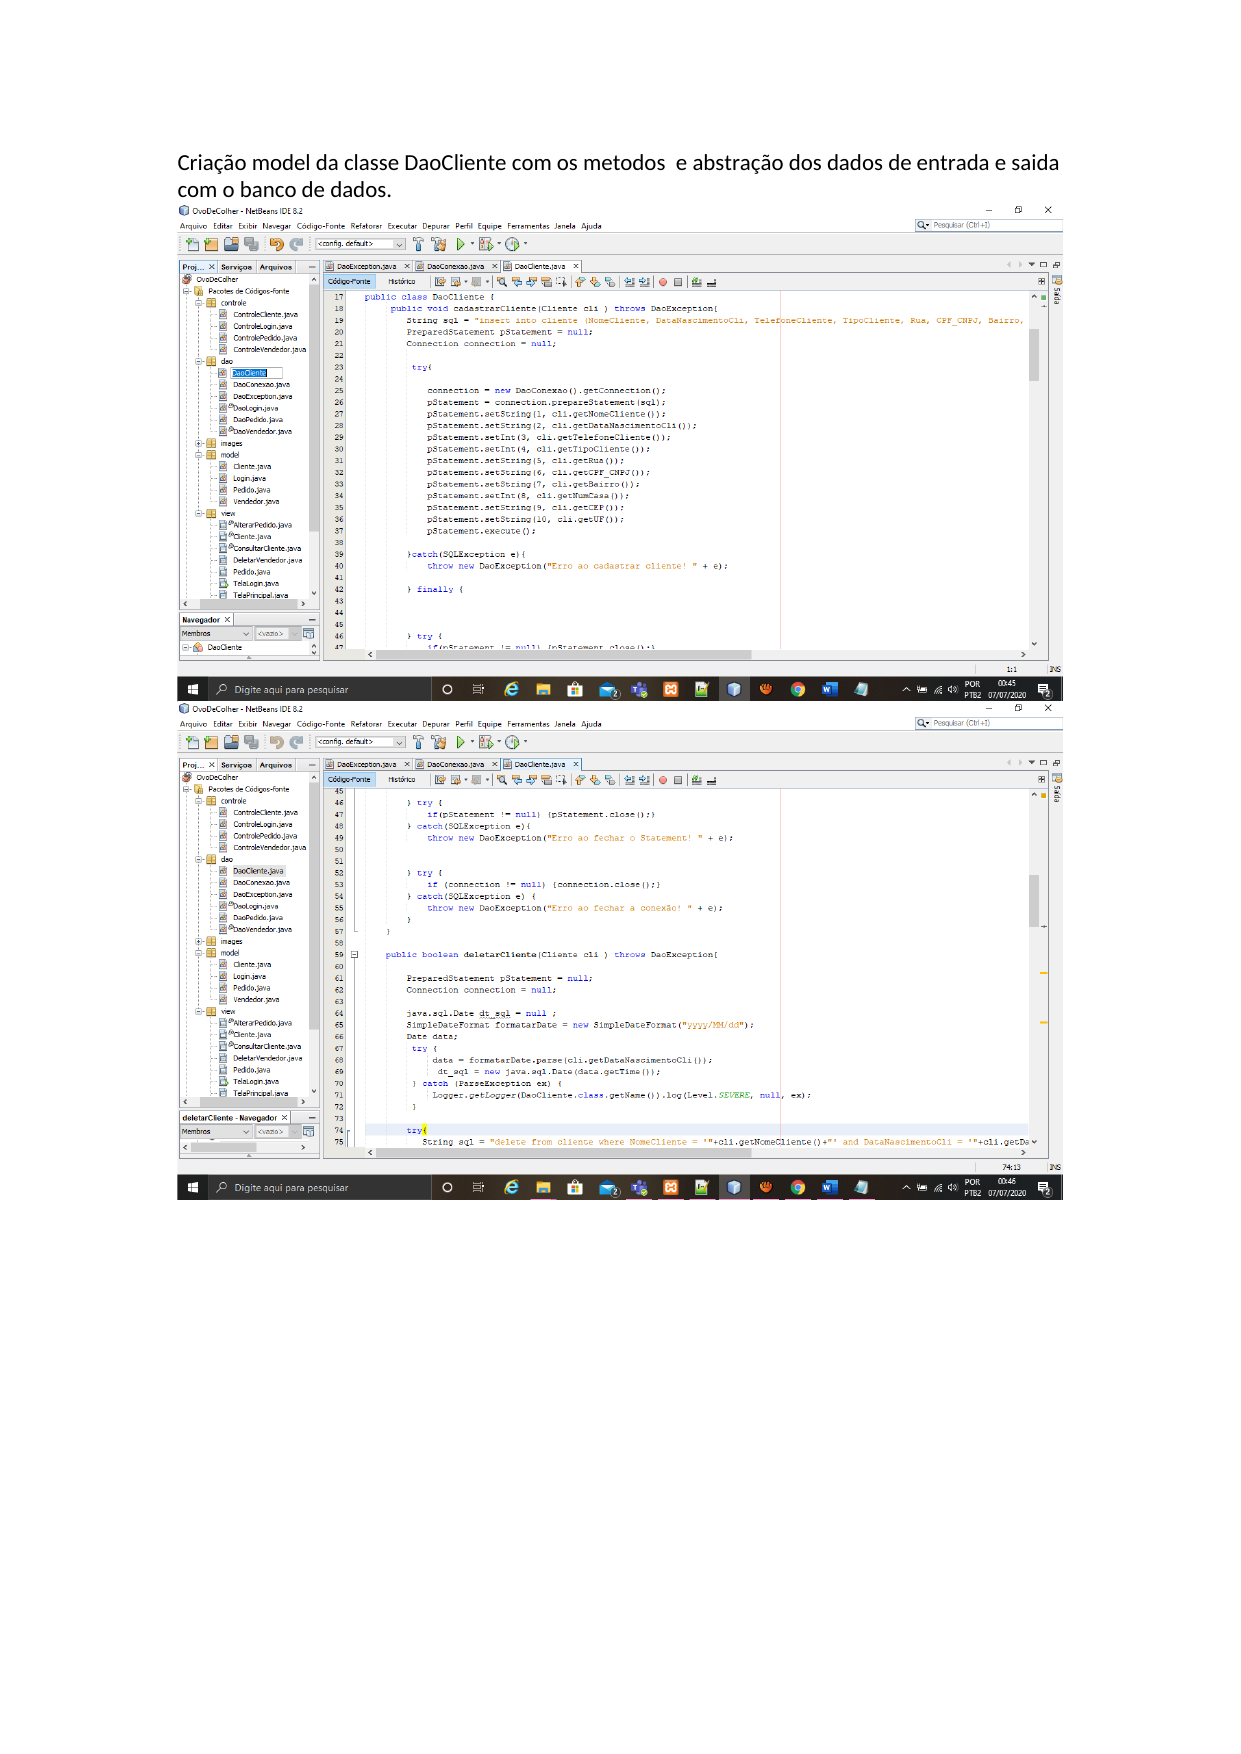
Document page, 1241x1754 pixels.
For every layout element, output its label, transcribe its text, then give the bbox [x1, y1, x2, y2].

text Criação model da classe DaoCliente com os metodos e abstração dos dados de entrada e saida com o banco de dados. [177, 148, 1063, 203]
picture [177, 203, 1063, 1200]
